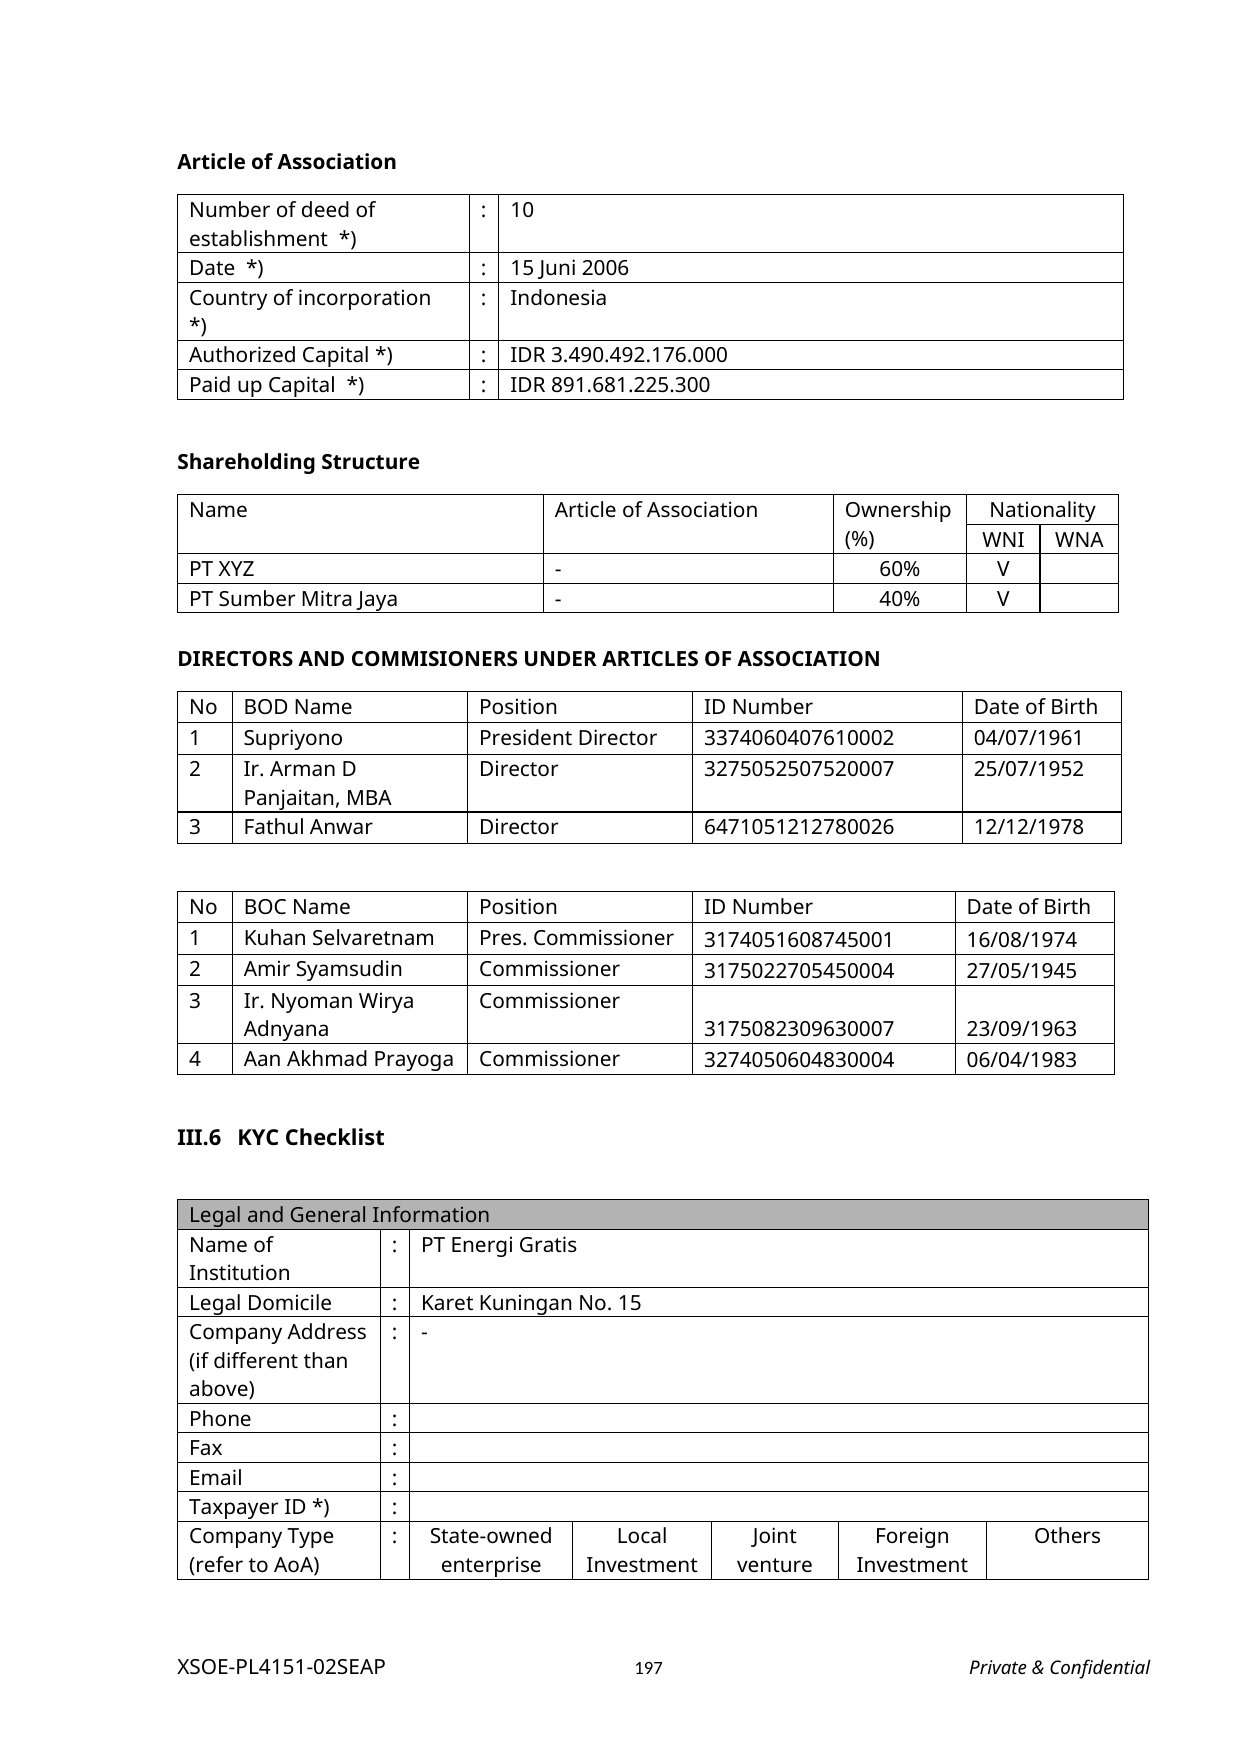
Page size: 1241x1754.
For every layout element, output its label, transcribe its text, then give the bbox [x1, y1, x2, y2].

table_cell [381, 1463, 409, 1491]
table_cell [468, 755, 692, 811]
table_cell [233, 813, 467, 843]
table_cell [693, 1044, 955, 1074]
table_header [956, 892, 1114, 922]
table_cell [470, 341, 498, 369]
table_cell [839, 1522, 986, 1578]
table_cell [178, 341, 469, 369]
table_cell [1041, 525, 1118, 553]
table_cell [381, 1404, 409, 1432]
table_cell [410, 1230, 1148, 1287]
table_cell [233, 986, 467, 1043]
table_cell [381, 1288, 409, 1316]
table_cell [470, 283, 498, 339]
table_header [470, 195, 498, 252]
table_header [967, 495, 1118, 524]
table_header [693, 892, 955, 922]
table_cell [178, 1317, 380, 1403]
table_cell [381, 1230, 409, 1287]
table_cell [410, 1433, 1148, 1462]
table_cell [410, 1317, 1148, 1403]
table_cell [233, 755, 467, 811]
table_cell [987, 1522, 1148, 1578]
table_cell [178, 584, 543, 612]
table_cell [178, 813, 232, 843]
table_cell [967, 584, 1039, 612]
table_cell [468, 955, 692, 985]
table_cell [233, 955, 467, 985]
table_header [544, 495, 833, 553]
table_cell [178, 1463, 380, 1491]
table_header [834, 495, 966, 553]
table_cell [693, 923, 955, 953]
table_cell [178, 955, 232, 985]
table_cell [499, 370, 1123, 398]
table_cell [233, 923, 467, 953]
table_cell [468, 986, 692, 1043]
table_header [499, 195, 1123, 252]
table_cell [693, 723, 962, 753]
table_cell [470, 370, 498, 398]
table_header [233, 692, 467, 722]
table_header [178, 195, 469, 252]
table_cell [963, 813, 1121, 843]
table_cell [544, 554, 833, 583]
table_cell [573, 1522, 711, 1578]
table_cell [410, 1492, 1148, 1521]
text Article of Association [177, 147, 1122, 175]
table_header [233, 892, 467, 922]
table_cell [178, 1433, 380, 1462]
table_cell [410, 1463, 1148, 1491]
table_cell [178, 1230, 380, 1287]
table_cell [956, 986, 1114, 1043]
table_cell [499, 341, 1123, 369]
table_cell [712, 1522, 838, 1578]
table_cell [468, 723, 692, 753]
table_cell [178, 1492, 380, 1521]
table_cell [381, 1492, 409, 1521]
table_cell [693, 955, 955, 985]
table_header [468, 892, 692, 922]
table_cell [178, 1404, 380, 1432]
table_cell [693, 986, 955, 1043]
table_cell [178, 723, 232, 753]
text DIRECTORS AND COMMISIONERS UNDER ARTICLES OF ASSOCIATION [177, 644, 1122, 672]
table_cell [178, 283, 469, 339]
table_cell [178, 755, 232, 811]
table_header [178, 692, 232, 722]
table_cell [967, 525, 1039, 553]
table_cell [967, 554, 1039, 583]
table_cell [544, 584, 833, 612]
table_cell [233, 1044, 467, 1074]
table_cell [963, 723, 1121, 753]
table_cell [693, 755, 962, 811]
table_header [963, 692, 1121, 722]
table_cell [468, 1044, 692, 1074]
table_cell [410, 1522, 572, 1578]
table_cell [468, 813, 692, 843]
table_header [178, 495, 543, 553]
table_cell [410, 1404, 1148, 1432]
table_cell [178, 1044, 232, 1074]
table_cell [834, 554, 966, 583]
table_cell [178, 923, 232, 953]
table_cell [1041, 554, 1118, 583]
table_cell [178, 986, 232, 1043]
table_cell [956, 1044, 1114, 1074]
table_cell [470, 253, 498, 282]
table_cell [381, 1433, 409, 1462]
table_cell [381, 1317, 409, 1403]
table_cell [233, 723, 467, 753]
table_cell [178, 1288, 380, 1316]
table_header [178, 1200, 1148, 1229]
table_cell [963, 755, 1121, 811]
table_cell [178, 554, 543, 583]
text Shareholding Structure [177, 447, 1122, 475]
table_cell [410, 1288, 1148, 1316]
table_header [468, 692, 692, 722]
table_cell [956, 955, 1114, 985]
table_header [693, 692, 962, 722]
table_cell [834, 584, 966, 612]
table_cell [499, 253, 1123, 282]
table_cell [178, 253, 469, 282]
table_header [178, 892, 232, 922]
subtitle KYC Checklist [177, 1122, 1122, 1152]
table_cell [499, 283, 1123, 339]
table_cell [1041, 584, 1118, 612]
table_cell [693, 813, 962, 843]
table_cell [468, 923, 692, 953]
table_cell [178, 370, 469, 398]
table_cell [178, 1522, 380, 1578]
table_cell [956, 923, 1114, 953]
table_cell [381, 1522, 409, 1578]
